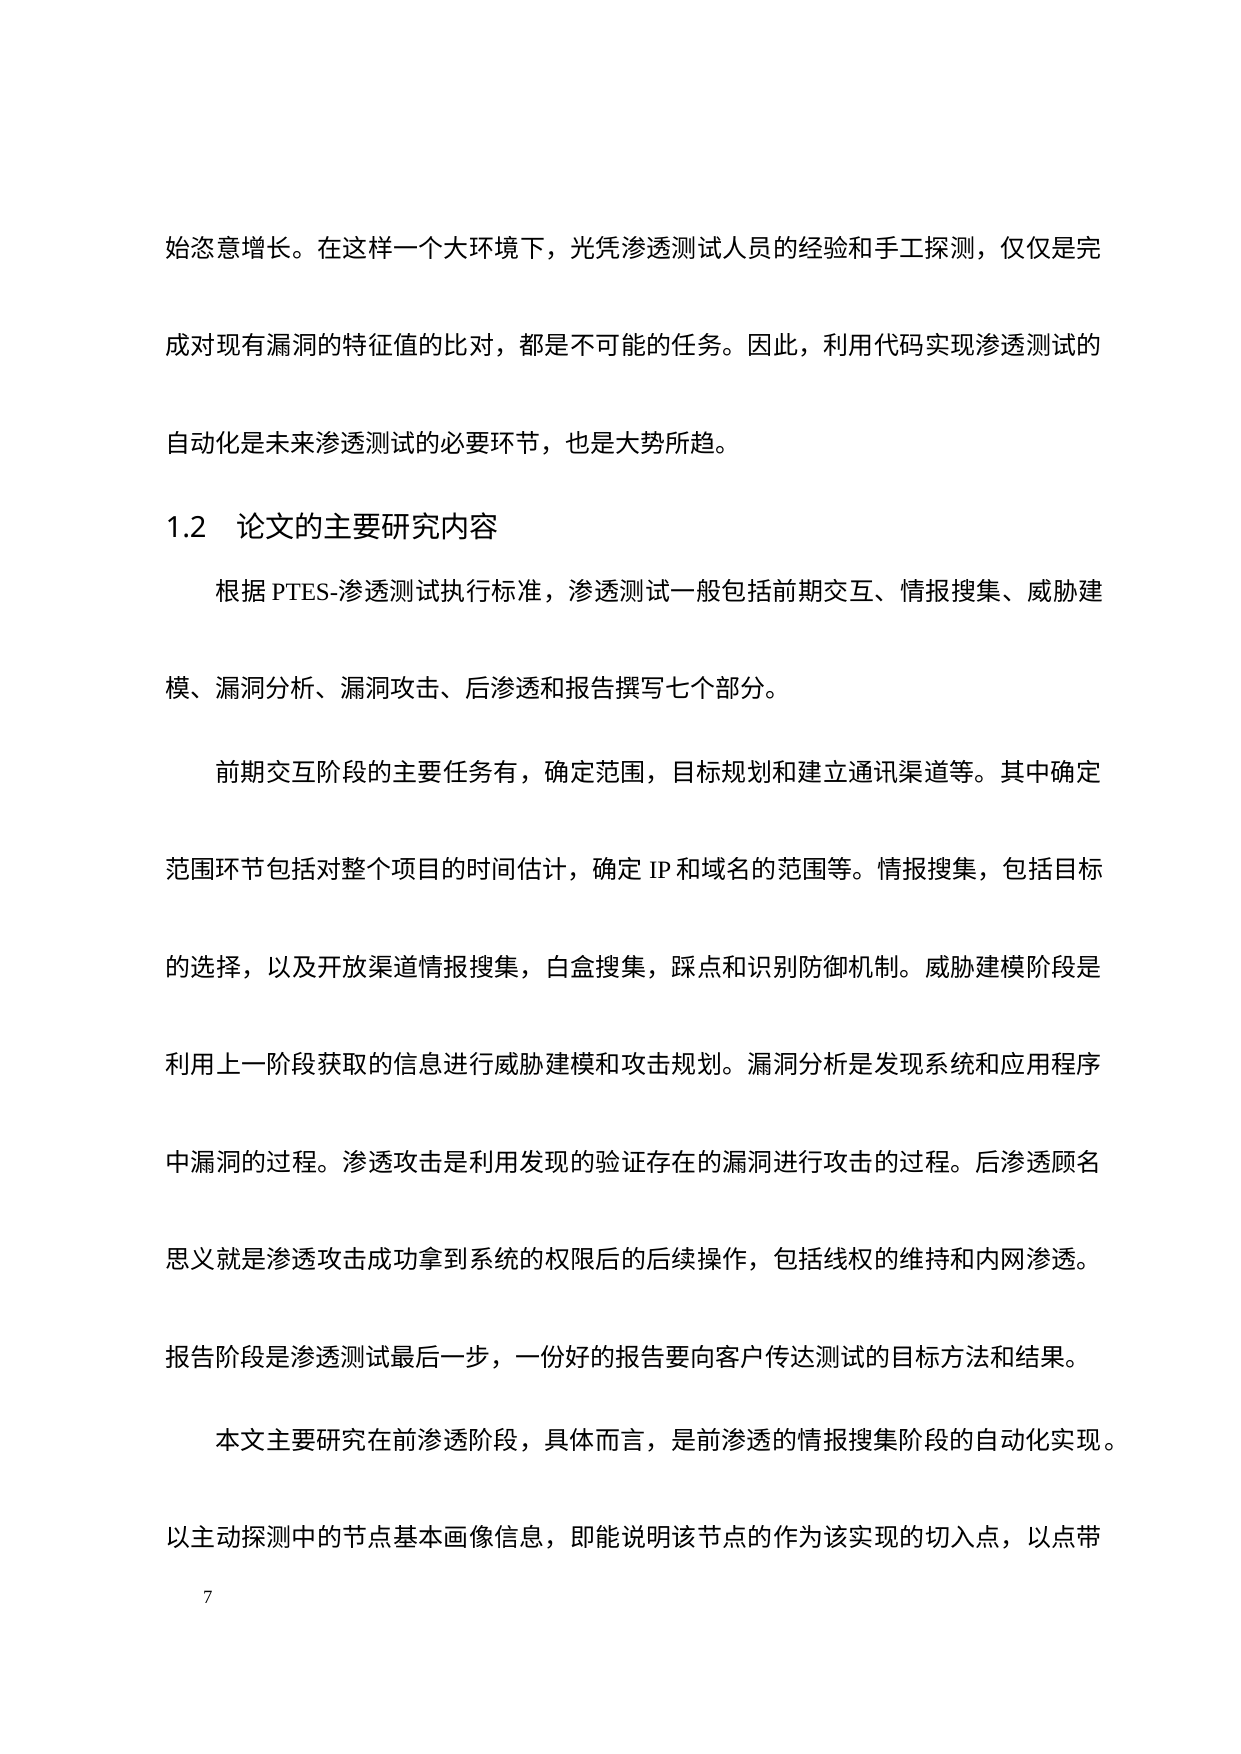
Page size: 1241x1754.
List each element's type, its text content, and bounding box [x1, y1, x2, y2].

text 前期交互阶段的主要任务有，确定范围，目标规划和建立通讯渠道等。其中确定范围环节包括对整个项目的时间估计，确定IP和域名的范围等。情报搜集，包括目标的选择，以及开放渠道情报搜集，白盒搜集，踩点和识别防御机制。威胁建模阶段是利用上一阶段获取的信息进行威胁建模和攻击规划。漏洞分析是发现系统和应用程序中漏洞的过程。渗透攻击是利用发现的验证存在的漏洞进行攻击的过程。后渗透顾名思义就是渗透攻击成功拿到系统的权限后的后续操作，包括线权的维持和内网渗透。报告阶段是渗透测试最后一步，一份好的报告要向客户传达测试的目标方法和结果。 [165, 738, 1104, 1388]
text 根据PTES-渗透测试执行标准，渗透测试一般包括前期交互、情报搜集、威胁建模、漏洞分析、漏洞攻击、后渗透和报告撰写七个部分。 [165, 557, 1104, 719]
subtitle 1.2 论文的主要研究内容 [165, 492, 1104, 557]
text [165, 1406, 1104, 1568]
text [165, 214, 1104, 474]
